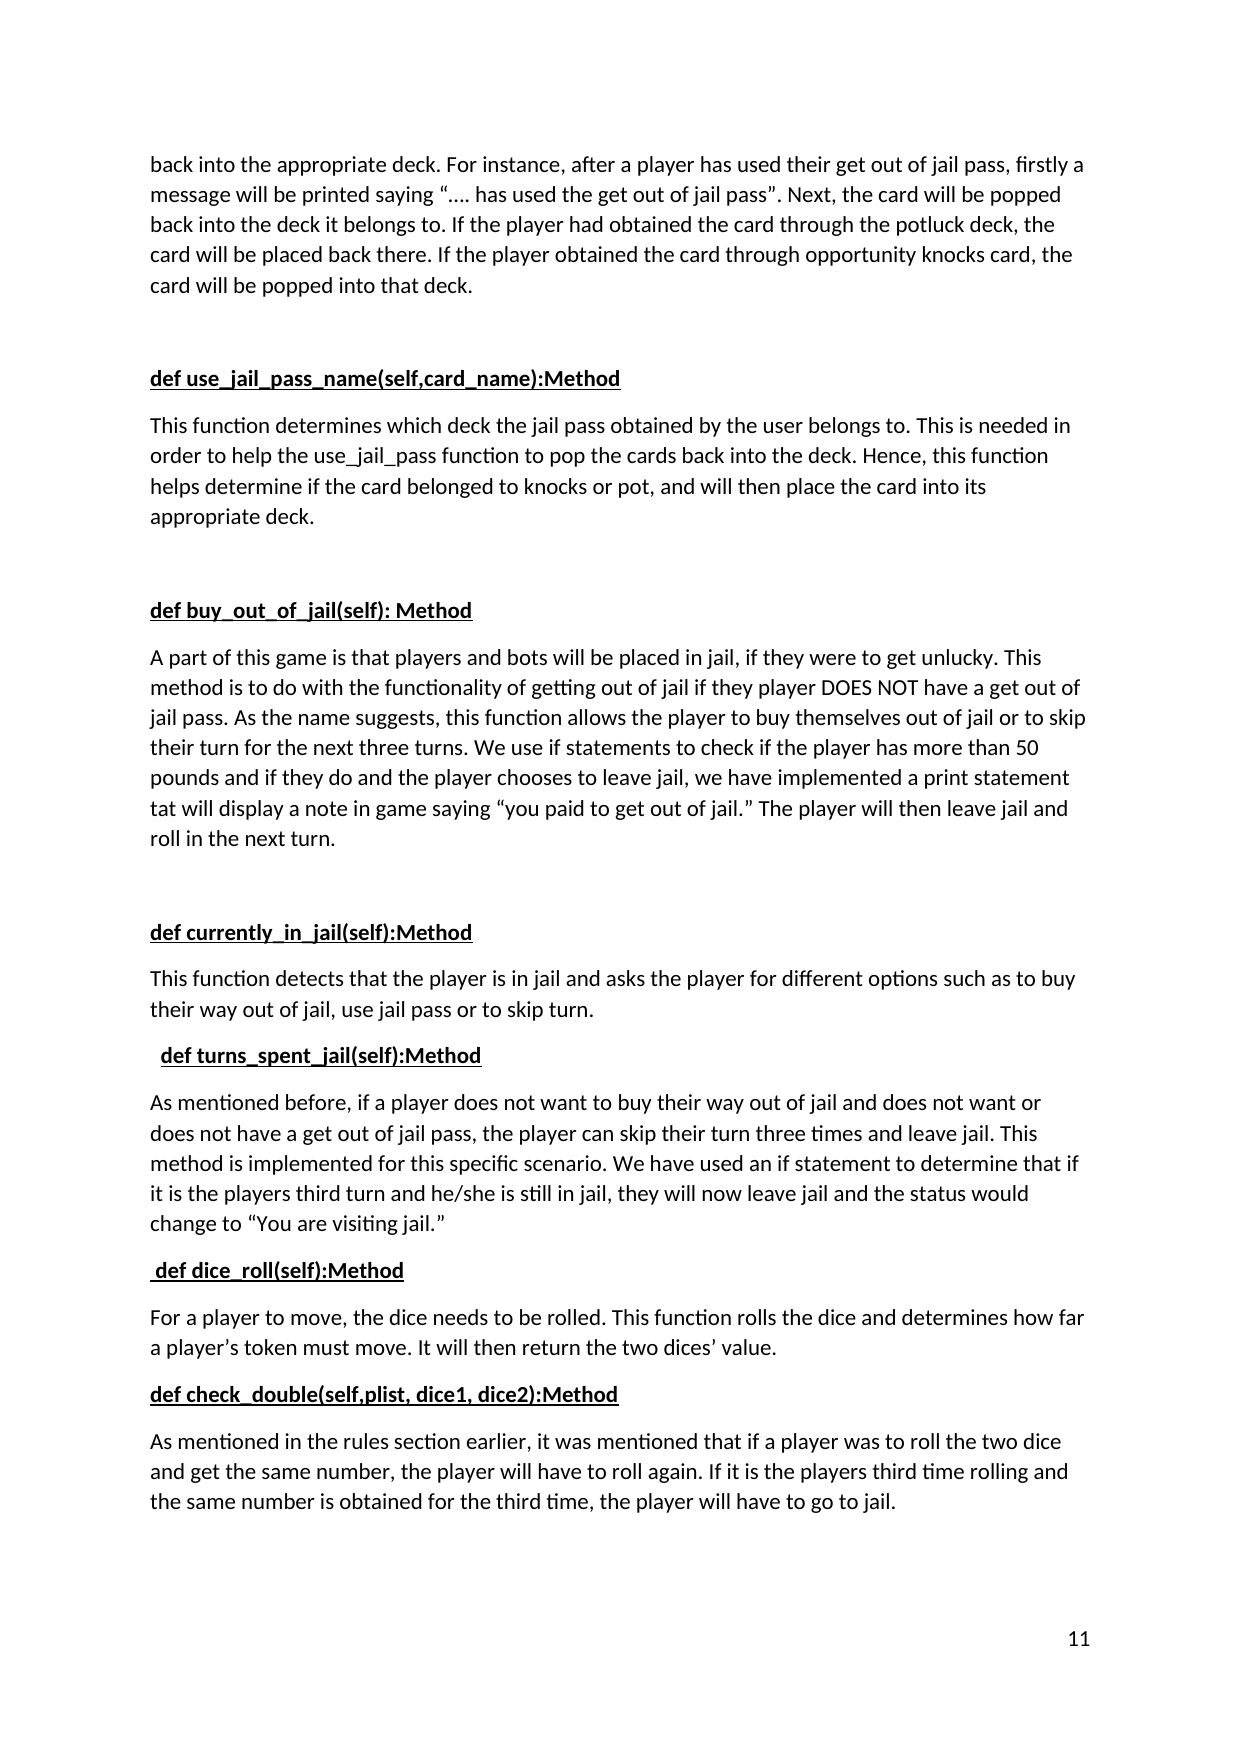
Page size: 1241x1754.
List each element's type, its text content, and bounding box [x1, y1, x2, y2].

text As mentioned before, if a player does not want to buy their way out of jail and does not want or does not have a get out of jail pass, the player can skip their turn three times and leave jail. This method is implemented for this specific scenario. We have used an if statement to determine that if it is the players third turn and he/she is still in jail, they will now leave jail and the status would change to “You are visiting jail.” [150, 1088, 1090, 1237]
text def dice_roll(self):Method [150, 1256, 1090, 1284]
text def currently_in_jail(self):Method [150, 918, 1090, 946]
text def buy_out_of_jail(self): Method [150, 596, 1090, 624]
text As mentioned in the rules section earlier, it was mentioned that if a player was to roll the two dice and get the same number, the player will have to roll again. If it is the players third time rolling and the same number is obtained for the third time, the player will have to go to jail. [150, 1427, 1090, 1516]
text For a player to move, the dice needs to be rolled. This function rolls the dice and determines how far a player’s token must move. It will then return the two dices’ value. [150, 1303, 1090, 1361]
text This function detects that the player is in jail and asks the player for different options such as to buy their way out of jail, use jail pass or to skip turn. [150, 964, 1090, 1023]
text This function determines which deck the jail pass obtained by the user belongs to. This is needed in order to help the use_jail_pass function to pop the cards back into the deck. Hence, this function helps determine if the card belonged to knocks or pot, and will then place the card into its appropriate deck. [150, 411, 1090, 530]
text def use_jail_pass_name(self,card_name):Method [150, 364, 1090, 393]
text def check_double(self,plist, dice1, dice2):Method [150, 1380, 1090, 1408]
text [150, 150, 1090, 299]
text A part of this game is that players and bots will be placed in jail, if they were to get unlucky. This method is to do with the functionality of getting out of jail if they player DOES NOT have a get out of jail pass. As the name suggests, this function allows the player to buy themselves out of jail or to skip their turn for the next three turns. We use if statements to check if the player has more than 50 pounds and if they do and the player chooses to leave jail, we have implemented a print statement tat will display a note in game saying “you paid to get out of jail.” The player will then leave jail and roll in the next turn. [150, 643, 1090, 852]
text def turns_spent_jail(self):Method [150, 1042, 1090, 1070]
